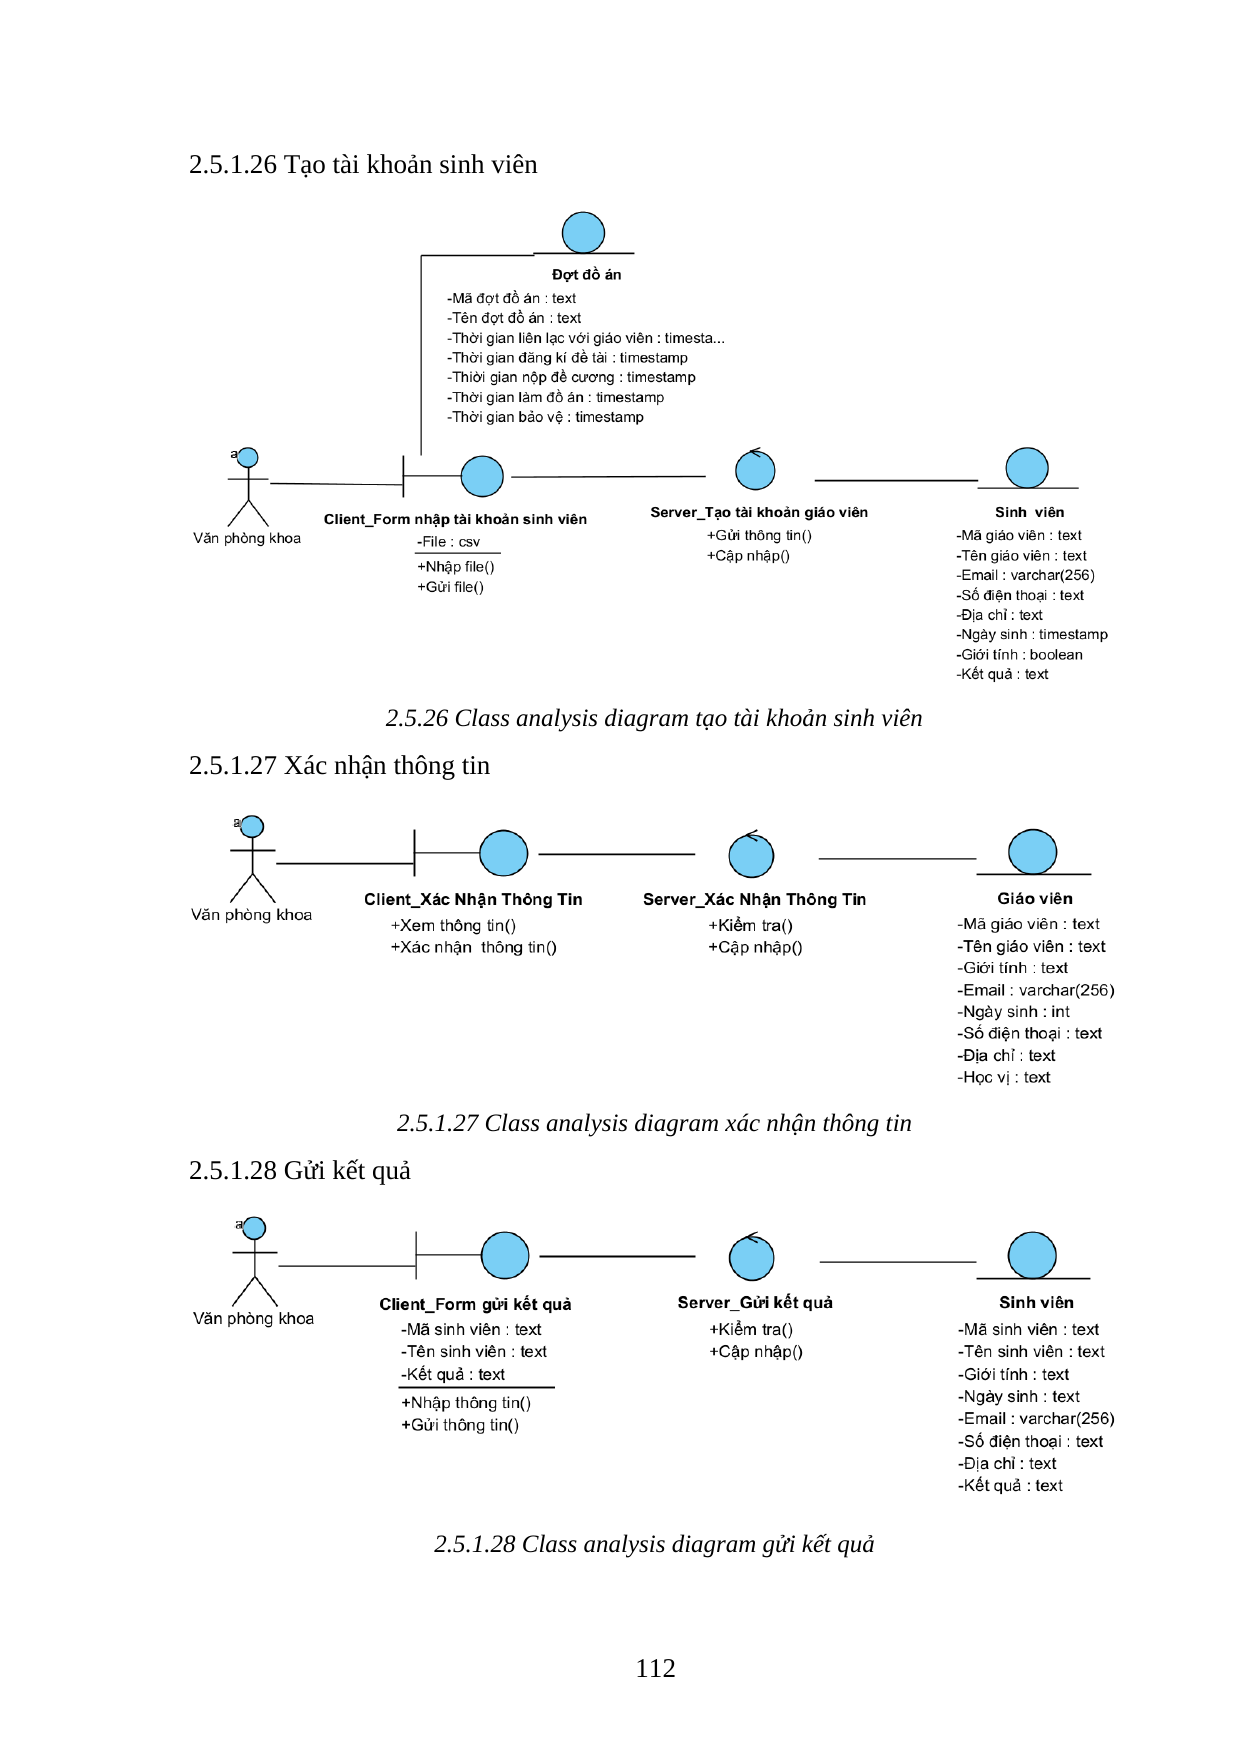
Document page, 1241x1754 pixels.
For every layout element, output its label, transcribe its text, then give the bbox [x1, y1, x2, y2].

subtitle 2.5.1.28 Gửi kết quả [189, 1154, 1122, 1185]
text 2.5.26 Class analysis diagram tạo tài khoản sinh viên [189, 703, 1122, 732]
picture [188, 809, 1123, 1092]
text 2.5.1.28 Class analysis diagram gửi kết quả [189, 1529, 1122, 1557]
picture [188, 1214, 1123, 1512]
text 2.5.1.27 Class analysis diagram xác nhận thông tin [189, 1108, 1122, 1137]
subtitle 2.5.1.27 Xác nhận thông tin [189, 749, 1122, 780]
subtitle 2.5.1.26 Tạo tài khoản sinh viên [189, 148, 1122, 179]
picture [188, 208, 1123, 687]
